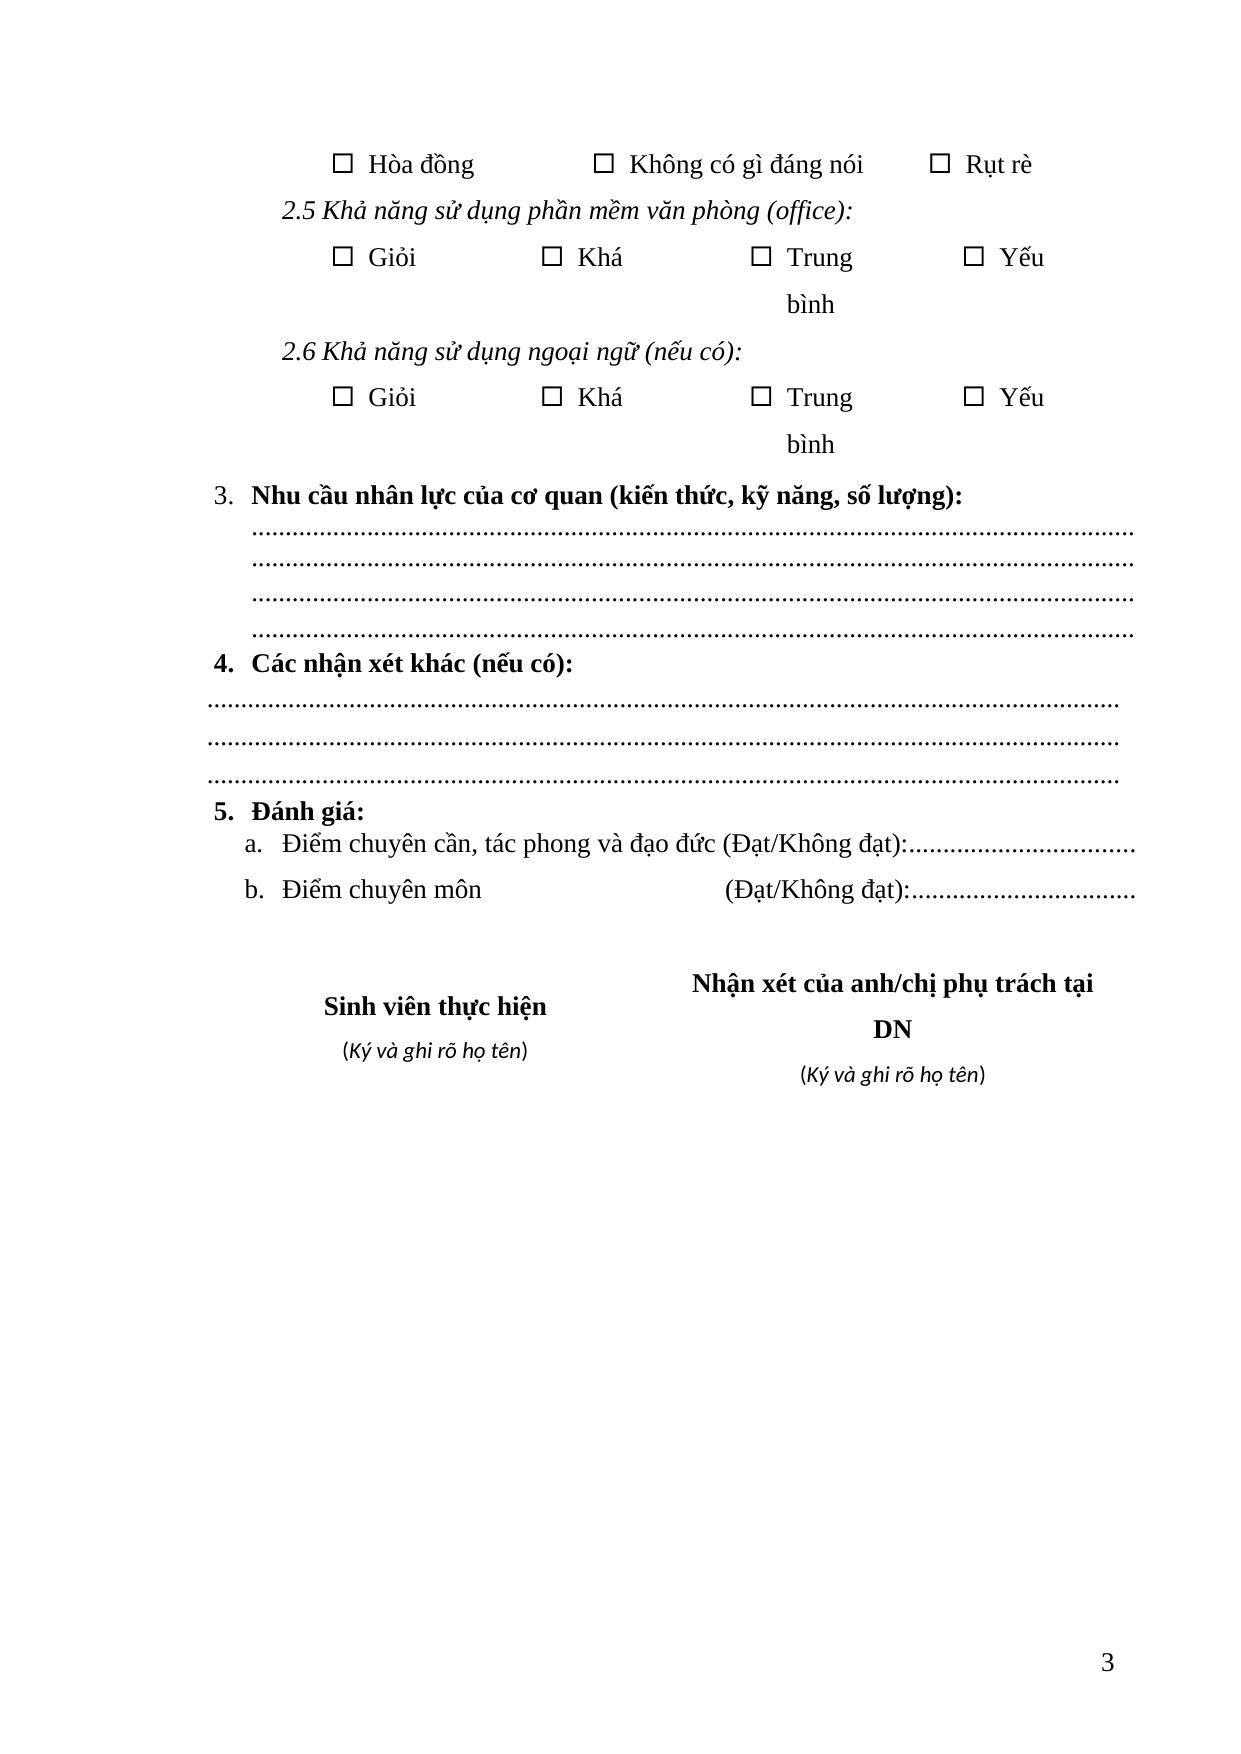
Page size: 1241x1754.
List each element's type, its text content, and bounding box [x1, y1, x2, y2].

list Điểm chuyên môn (Đạt/Không đạt): [244, 873, 1122, 904]
list Nhu cầu nhân lực của cơ quan (kiến thức, kỹ năng, số lượng): [214, 479, 1122, 572]
table_header Giỏi [282, 381, 491, 475]
list Đánh giá: [214, 796, 1122, 827]
table_header Nhận xét của anh/chị phụ trách tại DN (Ký và ghi rõ họ tên) [663, 967, 1122, 1101]
table_header Khá [491, 241, 700, 334]
list Điểm chuyên cần, tác phong và đạo đức (Đạt/Không đạt): [244, 827, 1122, 858]
table_header Yếu [913, 241, 1122, 334]
list Các nhận xét khác (nếu có): [214, 647, 1122, 678]
list Khả năng sử dụng ngoại ngữ (nếu có): [282, 334, 1122, 366]
table_header Yếu [913, 381, 1122, 475]
list Khả năng sử dụng phần mềm văn phòng (office): [282, 194, 1122, 226]
table_header Khá [491, 381, 700, 475]
table_header Giỏi [282, 241, 491, 334]
table_header Không có gì đáng nói [543, 148, 879, 194]
table_header Trung bình [700, 381, 913, 475]
table_header Trung bình [700, 241, 913, 334]
table_header Sinh viên thực hiện (Ký và ghi rõ họ tên) [207, 967, 663, 1101]
table_header Rụt rè [879, 148, 1178, 194]
table_header Hòa đồng [282, 148, 543, 194]
